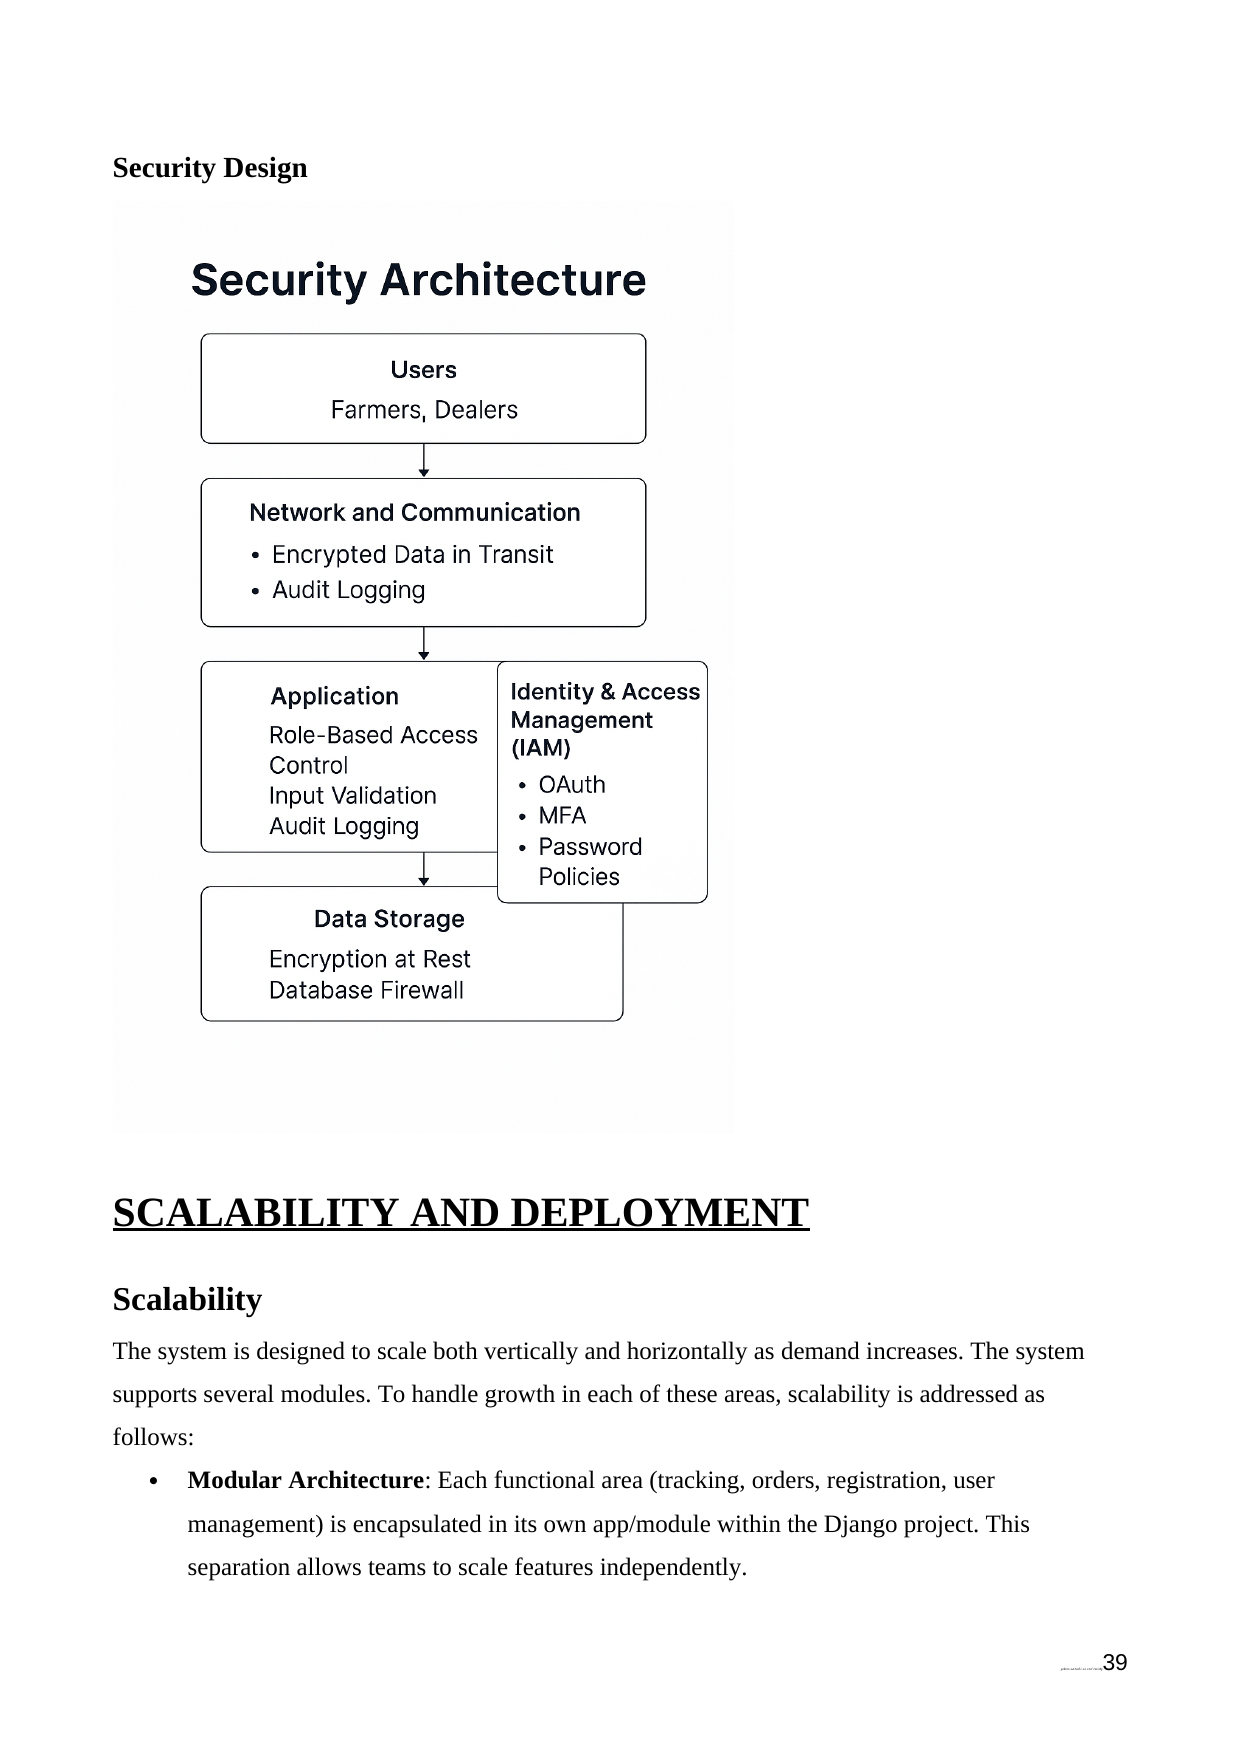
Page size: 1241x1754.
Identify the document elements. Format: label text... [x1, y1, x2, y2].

text The system is designed to scale both vertically and horizontally as demand increases. The system supports several modules. To handle growth in each of these areas, scalability is addressed as follows: [112, 1336, 1128, 1451]
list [150, 1466, 1128, 1581]
subtitle Security Design [112, 150, 1128, 183]
subtitle Scalability [112, 1280, 1128, 1318]
picture [112, 201, 735, 1133]
subtitle SCALABILITY AND DEPLOYMENT [112, 1187, 1128, 1235]
